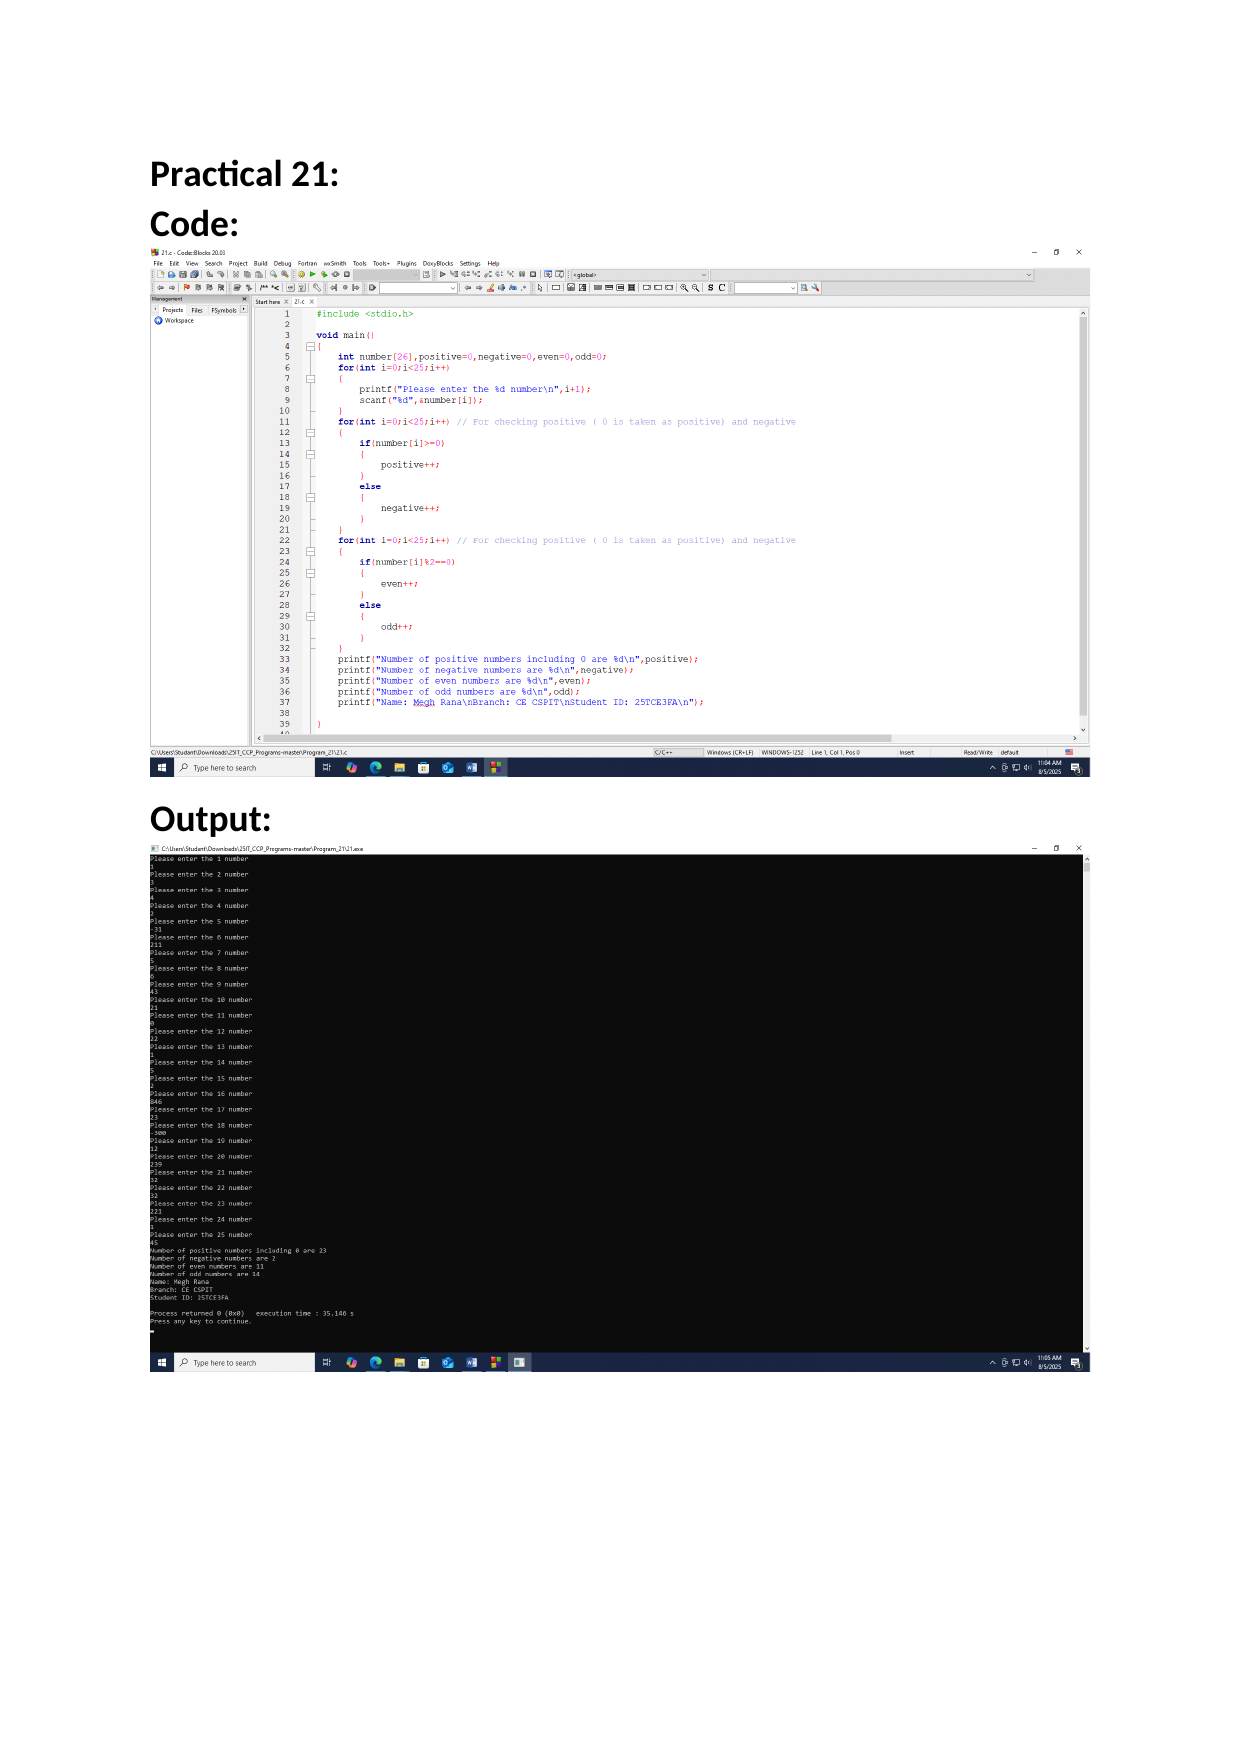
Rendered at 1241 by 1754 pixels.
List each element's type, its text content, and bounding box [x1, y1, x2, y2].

text Practical 21: Code: [150, 150, 1090, 247]
text Output: [150, 795, 1090, 843]
picture [150, 843, 1091, 1372]
picture [150, 247, 1091, 777]
